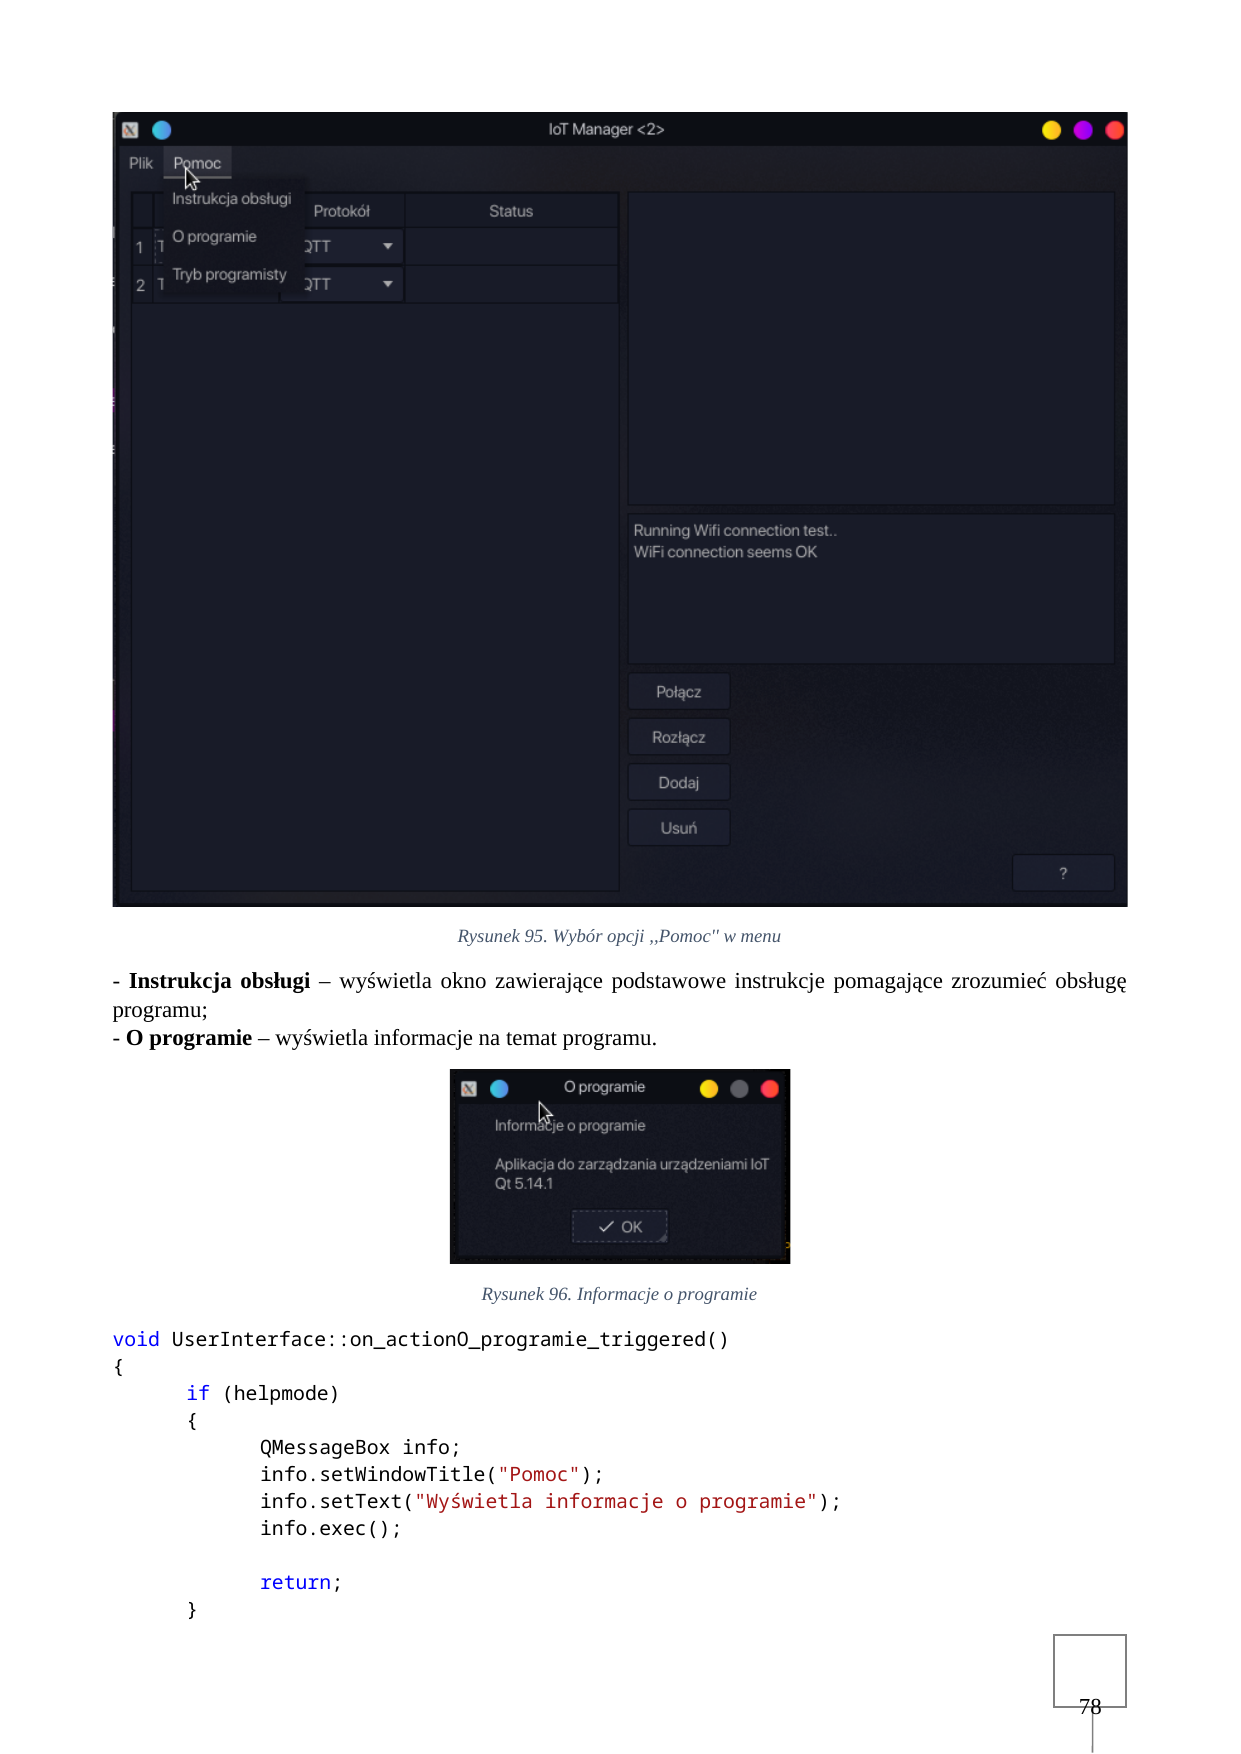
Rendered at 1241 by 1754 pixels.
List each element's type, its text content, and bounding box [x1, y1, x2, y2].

picture [449, 1069, 791, 1264]
text { [112, 1406, 1128, 1433]
text } [112, 1595, 1128, 1622]
text QMessageBox info; [112, 1433, 1128, 1460]
text Rysunek . Wybór opcji ,,Pomoc'' w menu [112, 925, 1128, 947]
text info.setText("Wyświetla informacje o programie"); [112, 1487, 1128, 1514]
text info.setWindowTitle("Pomoc"); [112, 1460, 1128, 1487]
text Rysunek 94. Informacje o programie [112, 1283, 1128, 1304]
text - Instrukcja obsługi – wyświetla okno zawierające podstawowe instrukcje pomagające zrozumieć obsługę programu; - O programie – wyświetla informacje na temat programu. [112, 968, 1128, 1051]
picture [112, 112, 1128, 907]
text info.exec(); [112, 1514, 1128, 1541]
text return; [112, 1568, 1128, 1595]
text if (helpmode) [112, 1379, 1128, 1406]
text { [112, 1352, 1128, 1379]
text void UserInterface::on_actionO_programie_triggered() [112, 1325, 1128, 1352]
